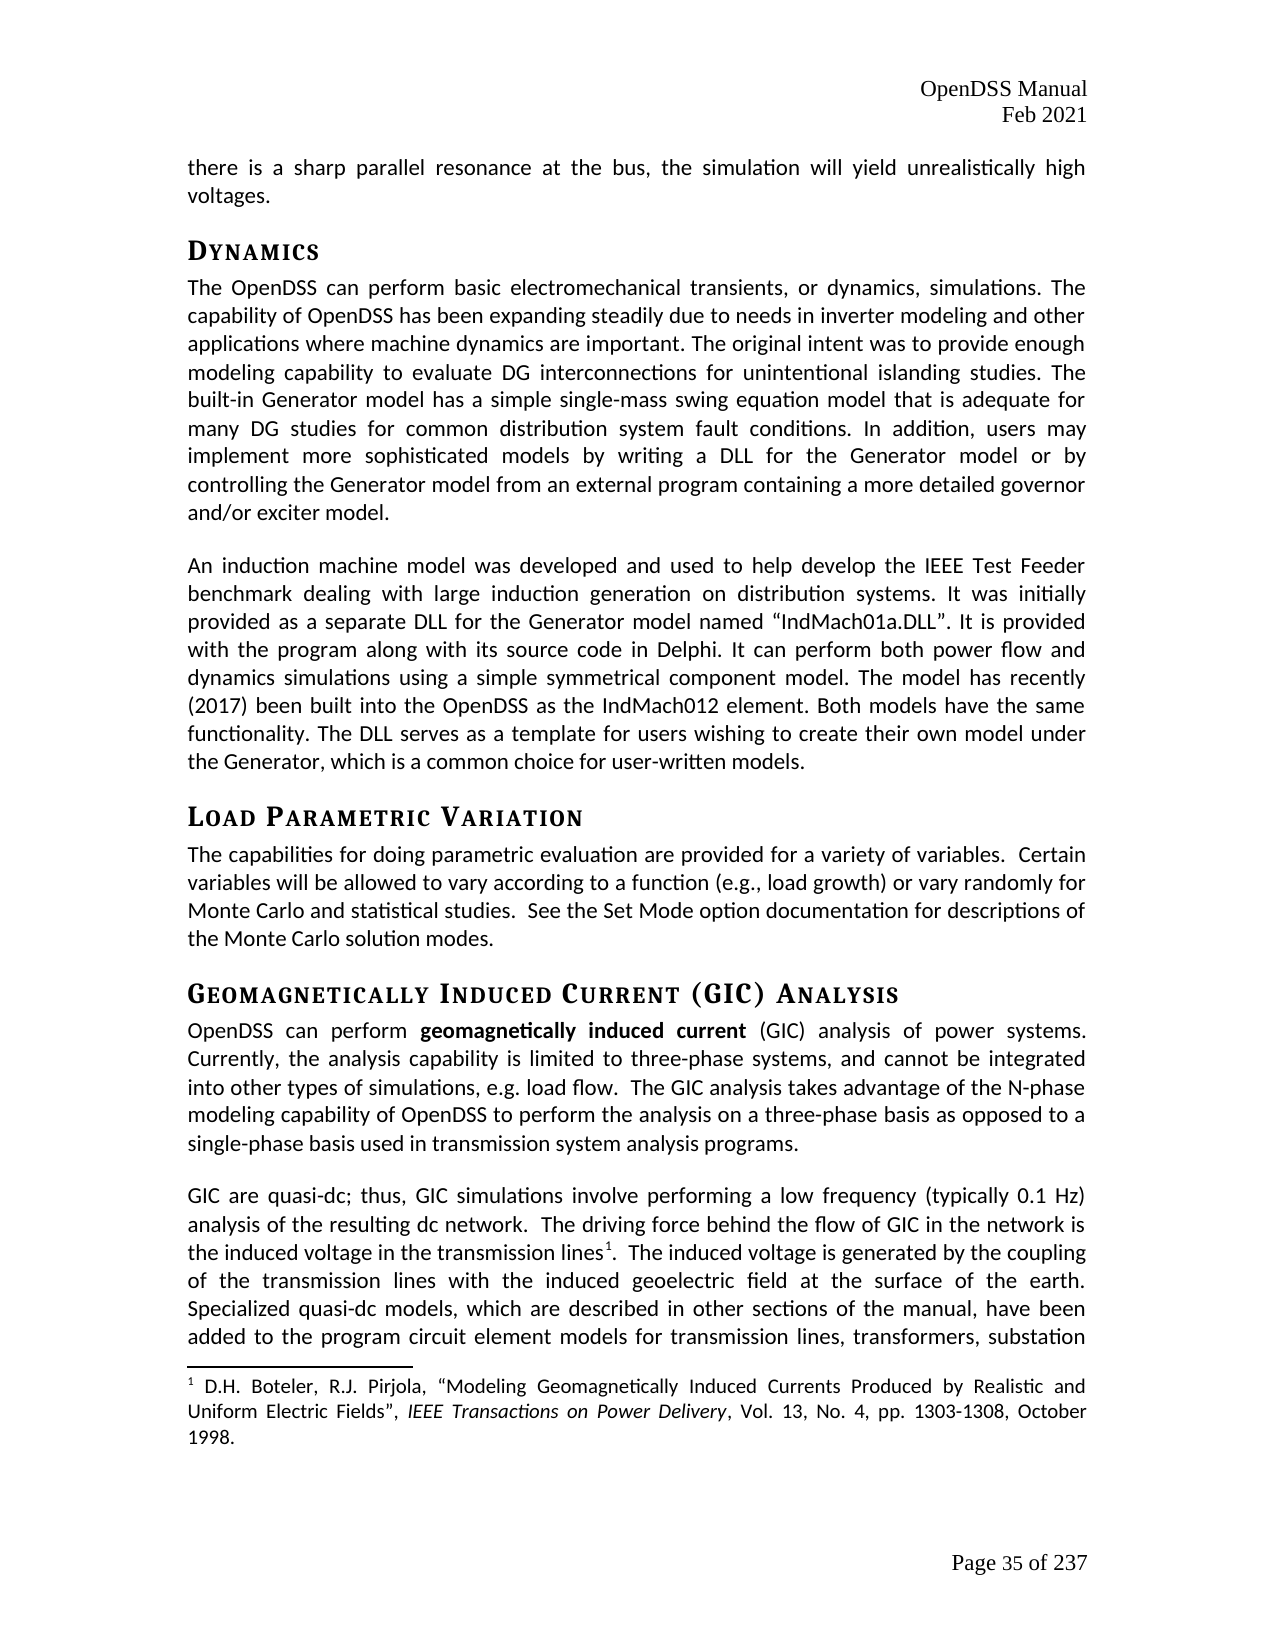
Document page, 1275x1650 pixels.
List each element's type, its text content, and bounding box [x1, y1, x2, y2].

text The capabilities for doing parametric evaluation are provided for a variety of variables. Certain variables will be allowed to vary according to a function (e.g., load growth) or vary randomly for Monte Carlo and statistical studies. See the Set Mode option documentation for descriptions of the solution modes. [187, 840, 1087, 952]
text The OpenDSS can perform basic electromechanical transients, or dynamics, simulations. The capability of OpenDSS has been expanding steadily due to needs in inverter modeling and other applications where machine dynamics are important. The original intent was to provide enough modeling capability to evaluate DG interconnections for unintentional islanding studies. The built-in Generator model has a simple single-mass swing equation model that is adequate for many DG studies for common distribution system fault conditions. In addition, users may implement more sophisticated models by writing a DLL for the Generator model or by controlling the Generator model from an external program containing a more detailed governor and/or exciter model. [187, 273, 1087, 526]
subtitle Dynamics [187, 234, 1087, 267]
text An induction machine model was developed and used to help develop the IEEE Test Feeder benchmark dealing with large induction generation on distribution systems. It was initially provided as a separate DLL for the Generator model named “IndMach01a.DLL”. It is provided with the program along with its source code in Delphi. It can perform both power flow and dynamics simulations using a simple symmetrical component model. The model has recently (2017) been built into the OpenDSS as the IndMach012 element. Both models have the same functionality. The DLL serves as a template for users wishing to create their own model under the Generator, which is a common choice for user-written models. [187, 551, 1087, 775]
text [187, 153, 1087, 209]
subtitle Geomagnetically Induced Current (GIC) Analysis [187, 977, 1087, 1010]
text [187, 1182, 1087, 1350]
subtitle Load Parametric Variation [187, 800, 1087, 833]
text OpenDSS can perform geomagnetically induced current (GIC) analysis of power systems. Currently, the analysis capability is limited to three-phase systems, and cannot be integrated into other types of simulations, e.g. load flow. The GIC analysis takes advantage of the N-phase modeling capability of OpenDSS to perform the analysis on a three-phase basis as opposed to a single-phase basis used in transmission system analysis programs. [187, 1017, 1087, 1157]
